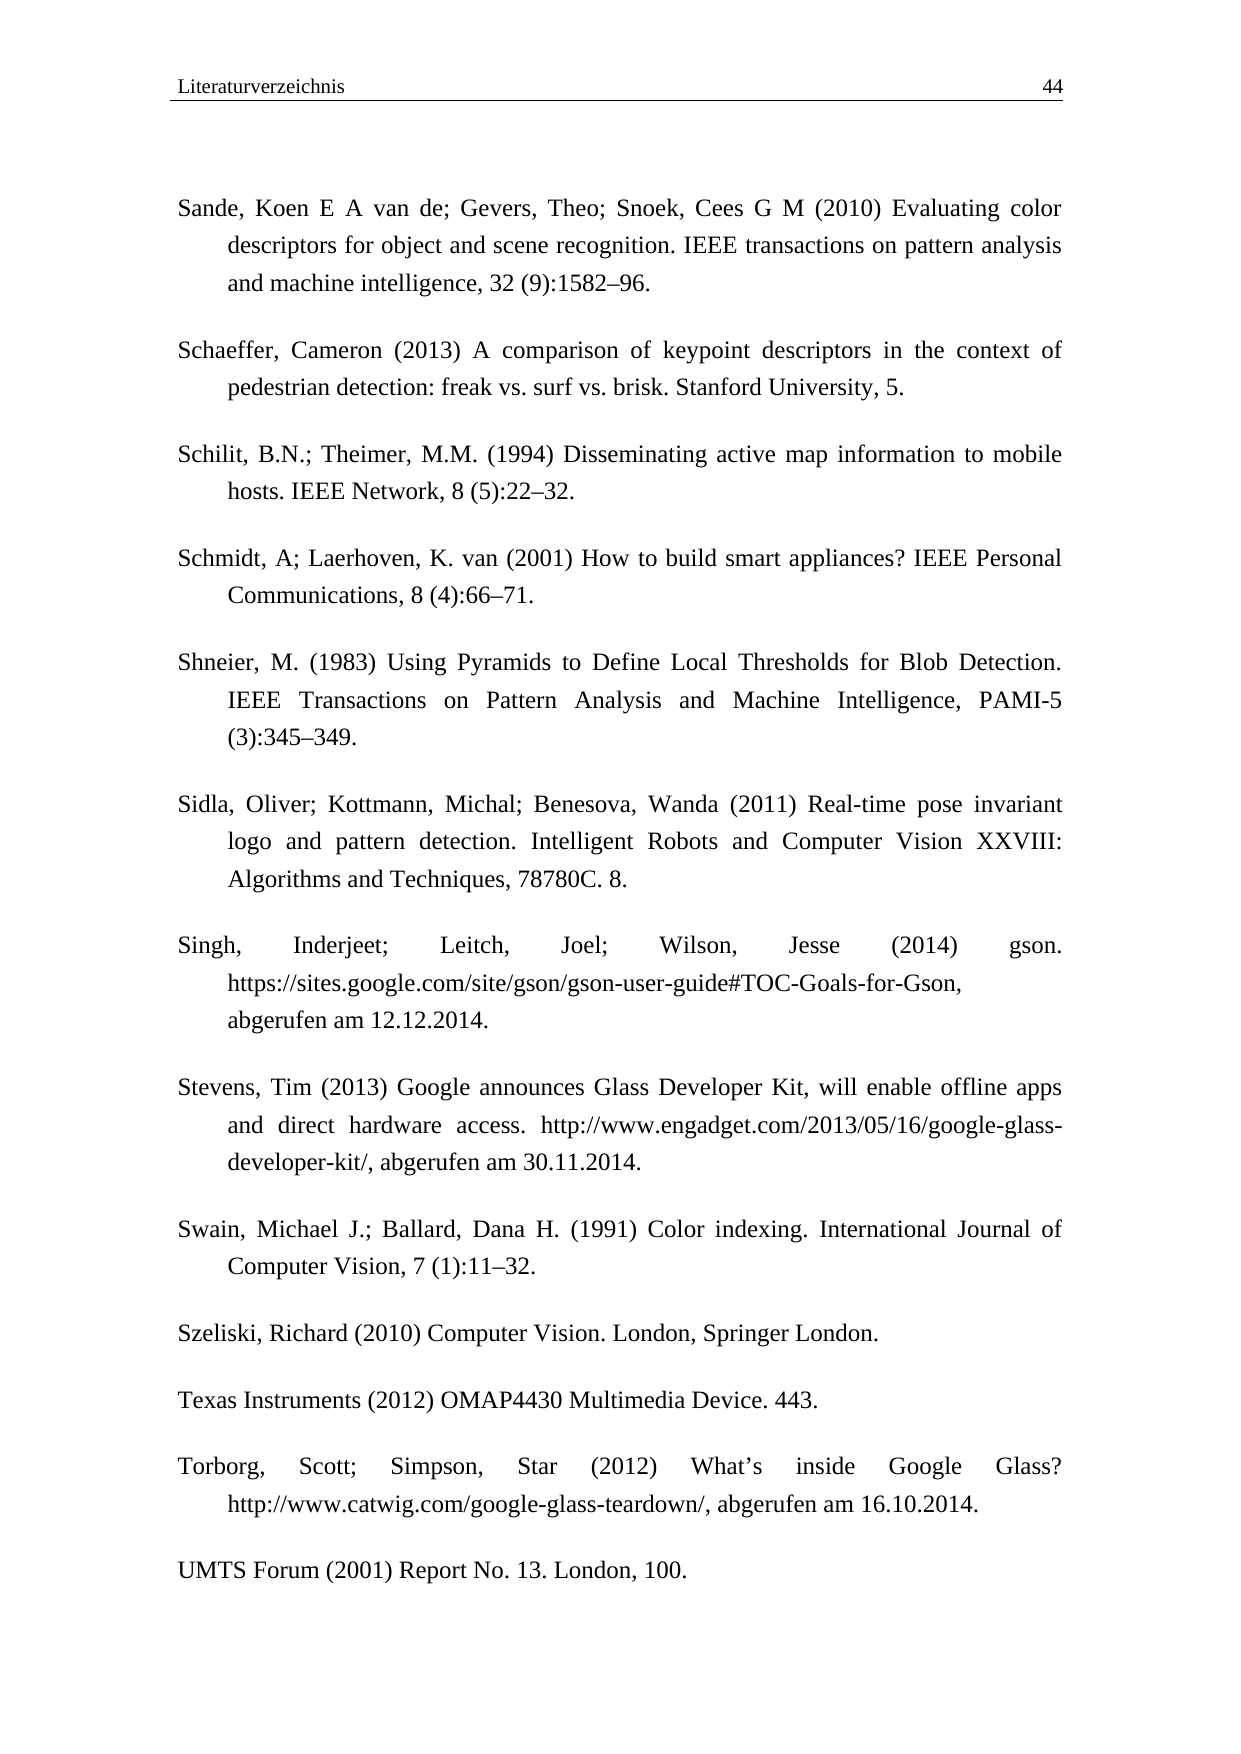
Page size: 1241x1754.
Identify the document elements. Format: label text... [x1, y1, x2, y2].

text Singh, Inderjeet; Leitch, Joel; Wilson, Jesse (2014) gson. https://sites.google.com/site/gson/gson-user-guide#TOC-Goals-for-Gson, abgerufen am 12.12.2014. [177, 922, 1063, 1034]
text Swain, Michael J.; Ballard, Dana H. (1991) Color indexing. International Journal of Computer Vision, 7 (1):11–32. [177, 1205, 1063, 1280]
text Schaeffer, Cameron (2013) A comparison of keypoint descriptors in the context of pedestrian detection: freak vs. surf vs. brisk. Stanford University, 5. [177, 326, 1063, 401]
text Sidla, Oliver; Kottmann, Michal; Benesova, Wanda (2011) Real-time pose invariant logo and pattern detection. Intelligent Robots and Computer Vision XXVIII: Algorithms and Techniques, 78780C. 8. [177, 780, 1063, 893]
text Texas Instruments (2012) OMAP4430 Multimedia Device. 443. [177, 1376, 1063, 1413]
text UMTS Forum (2001) Report No. 13. London, 100. [177, 1547, 1063, 1584]
text Schmidt, A; Laerhoven, K. van (2001) How to build smart appliances? IEEE Personal Communications, 8 (4):66–71. [177, 534, 1063, 609]
text Szeliski, Richard (2010) Computer Vision. London, Springer London. [177, 1309, 1063, 1347]
text Stevens, Tim (2013) Google announces Glass Developer Kit, will enable offline apps and direct hardware access. http://www.engadget.com/2013/05/16/google-glass-developer-kit/, abgerufen am 30.11.2014. [177, 1063, 1063, 1176]
text Sande, Koen E A van de; Gevers, Theo; Snoek, Cees G M (2010) Evaluating color descriptors for object and scene recognition. IEEE transactions on pattern analysis and machine intelligence, 32 (9):1582–96. [177, 184, 1063, 297]
text Torborg, Scott; Simpson, Star (2012) What’s inside Google Glass? http://www.catwig.com/google-glass-teardown/, abgerufen am 16.10.2014. [177, 1443, 1063, 1518]
text Schilit, B.N.; Theimer, M.M. (1994) Disseminating active map information to mobile hosts. IEEE Network, 8 (5):22–32. [177, 430, 1063, 505]
text Shneier, M. (1983) Using Pyramids to Define Local Thresholds for Blob Detection. IEEE Transactions on Pattern Analysis and Machine Intelligence, PAMI-5 (3):345–349. [177, 638, 1063, 751]
